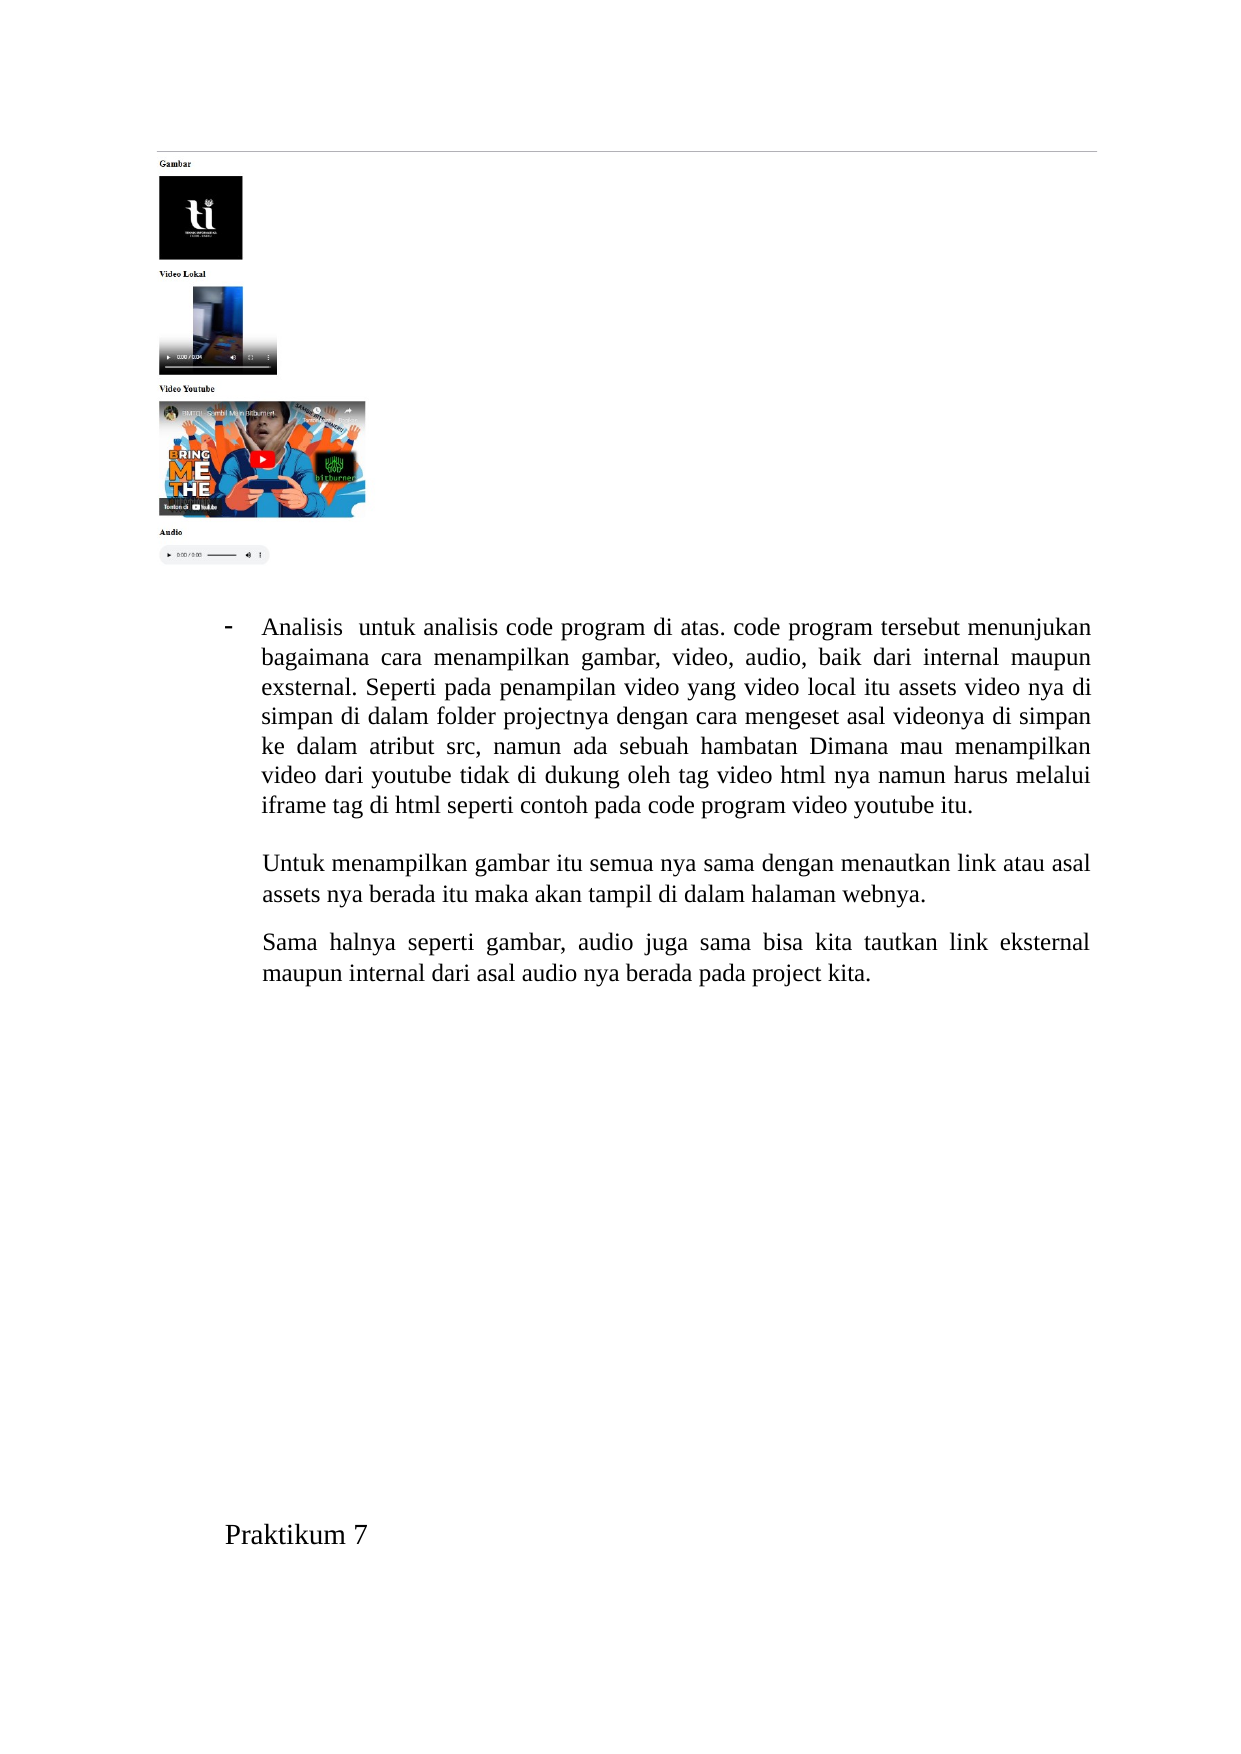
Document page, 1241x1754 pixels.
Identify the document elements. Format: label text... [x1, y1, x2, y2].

list Analisis untuk analisis code program di atas. code program tersebut menunjukan bagaimana cara menampilkan gambar, video, audio, baik dari internal maupun exsternal. Seperti pada penampilan video yang video local itu assets video nya di simpan di dalam folder projectnya dengan cara mengeset asal videonya di simpan ke dalam atribut src, namun ada sebuah hambatan Dimana mau menampilkan video dari youtube tidak di dukung oleh tag video html nya namun harus melalui iframe tag di html seperti contoh pada code program video youtube itu. [223, 608, 1092, 819]
text Untuk menampilkan gambar itu semua nya sama dengan menautkan link atau asal assets nya berada itu maka akan tampil di dalam halaman webnya. [262, 848, 1091, 908]
text Sama halnya seperti gambar, audio juga sama bisa kita tautkan link eksternal maupun internal dari asal audio nya berada pada project kita. [262, 927, 1091, 986]
text Praktikum 7 [224, 1517, 1092, 1551]
picture [156, 151, 1098, 580]
